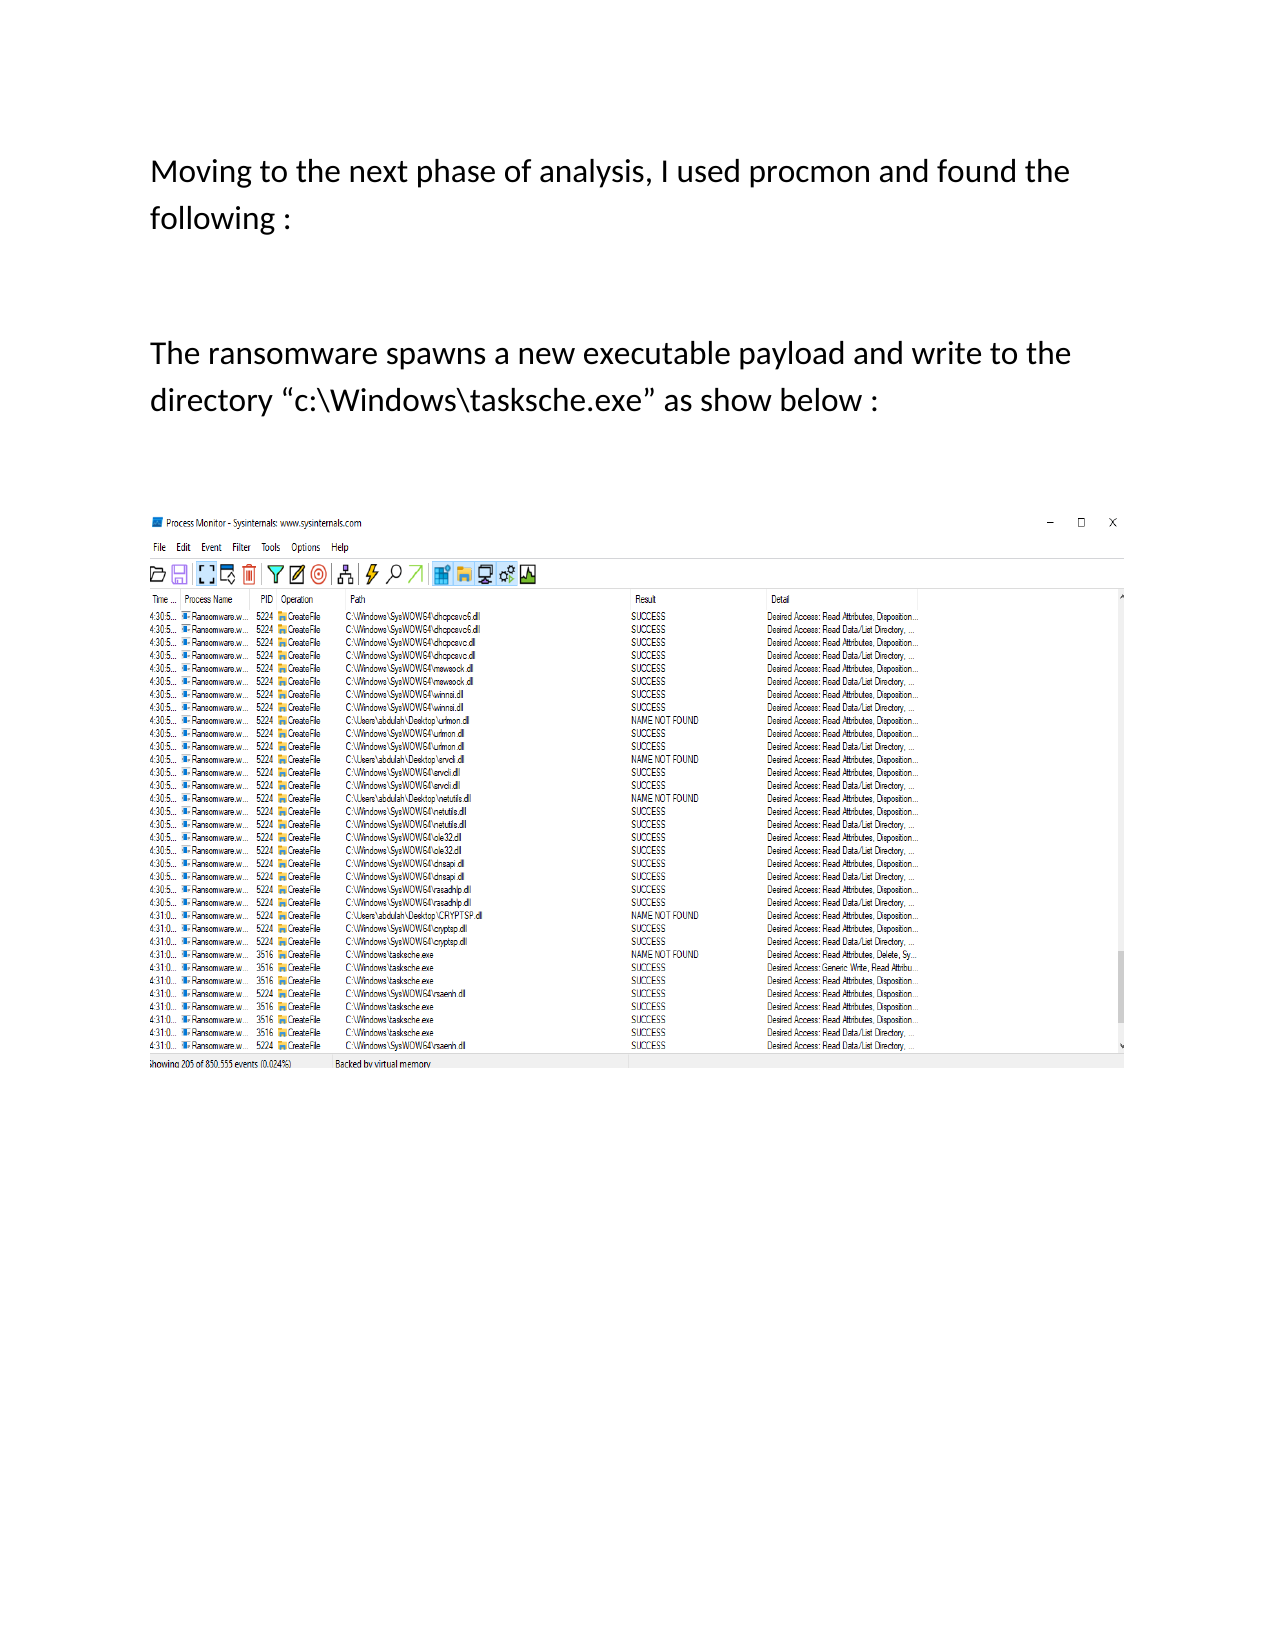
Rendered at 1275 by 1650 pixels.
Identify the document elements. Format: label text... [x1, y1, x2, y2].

picture [150, 513, 1124, 1068]
text The ransomware spawns a new executable payload and write to the directory “c:\Windows\tasksche.exe” as show below : [150, 332, 1125, 419]
text Moving to the next phase of analysis, I used procmon and found the following : [150, 150, 1125, 237]
